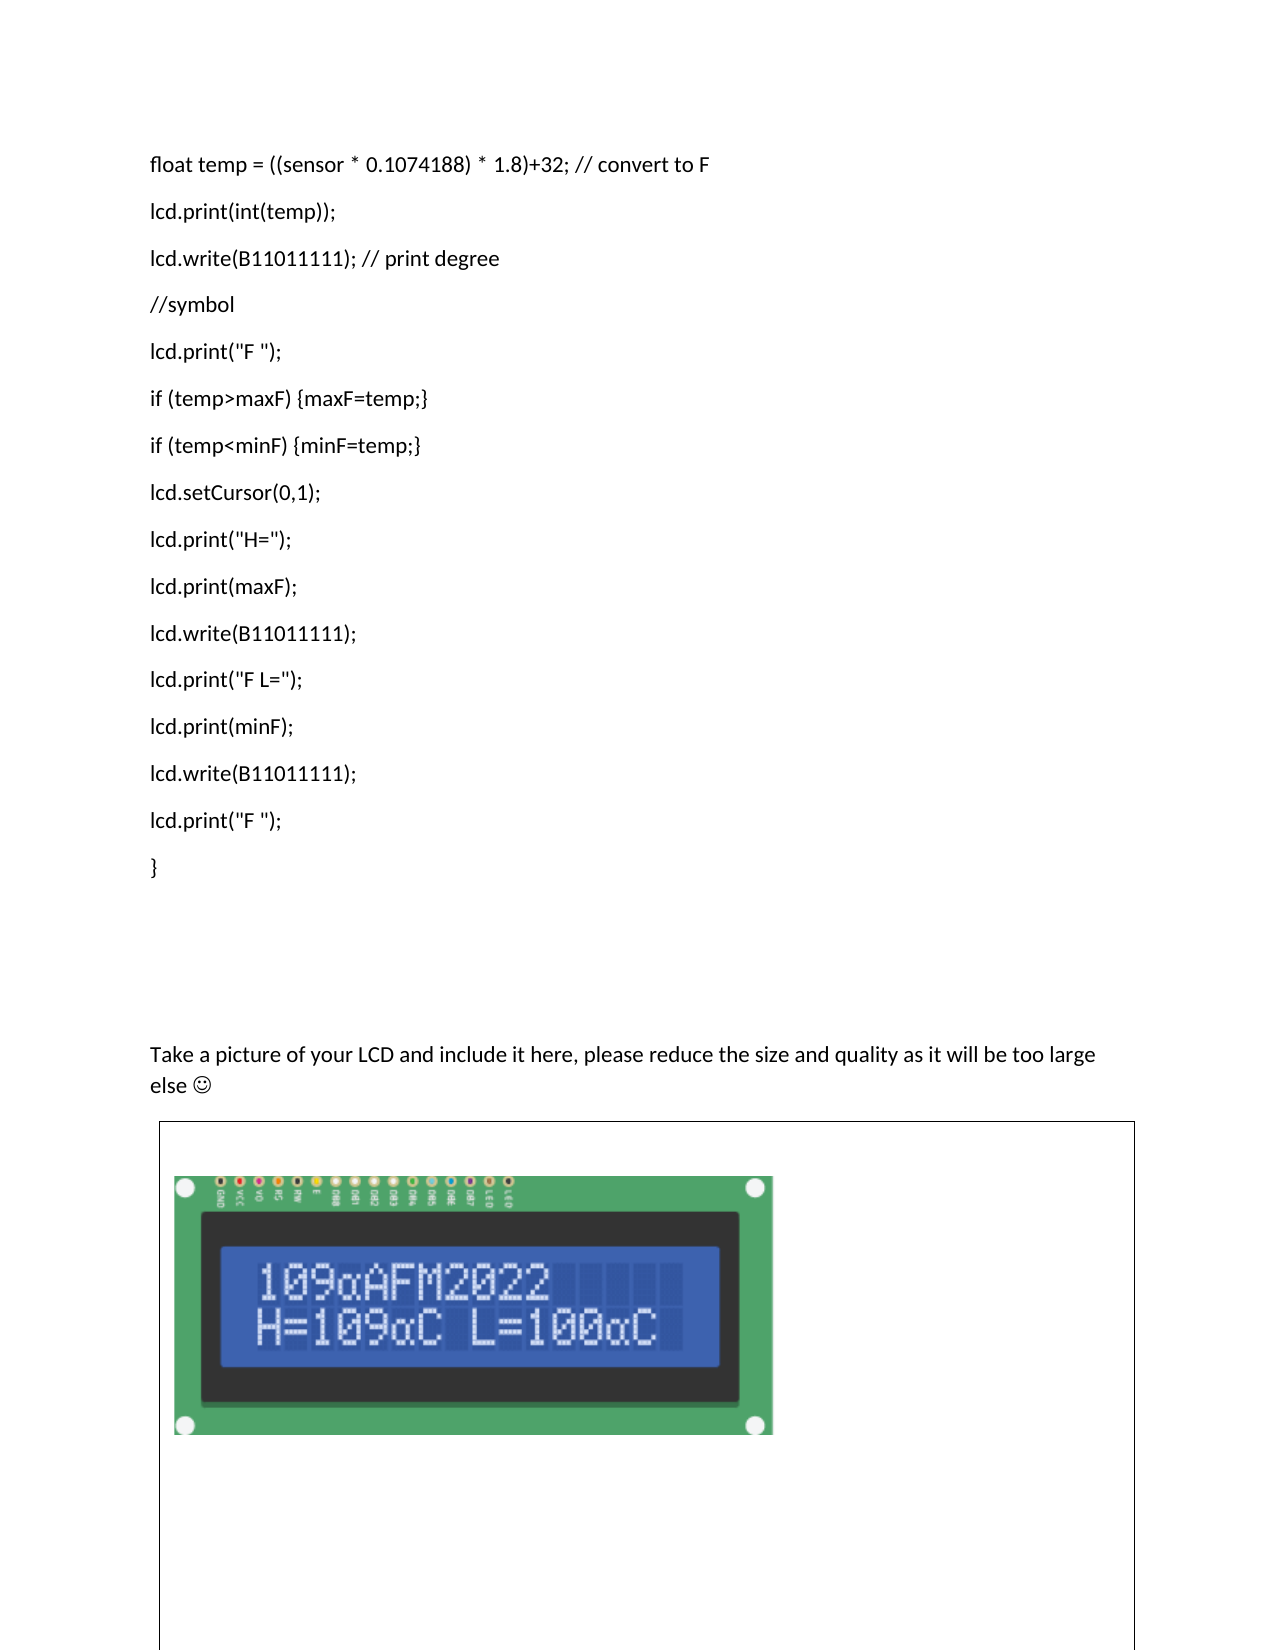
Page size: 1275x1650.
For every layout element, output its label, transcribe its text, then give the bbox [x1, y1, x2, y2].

text lcd.setCursor(0,1); [150, 478, 1125, 506]
text lcd.print(maxF); [150, 572, 1125, 600]
text lcd.print("F L="); [150, 666, 1125, 694]
text lcd.print("H="); [150, 525, 1125, 553]
picture [174, 1176, 775, 1435]
text if (temp>maxF) {maxF=temp;} [150, 384, 1125, 412]
text lcd.print("F "); [150, 337, 1125, 366]
text lcd.print(int(temp)); [150, 197, 1125, 225]
text lcd.write(B11011111); // print degree [150, 244, 1125, 272]
text lcd.write(B11011111); [150, 619, 1125, 647]
text //symbol [150, 291, 1125, 319]
text lcd.write(B11011111); [150, 759, 1125, 787]
text lcd.print(minF); [150, 712, 1125, 741]
text float temp = ((sensor * 0.1074188) * 1.8)+32; // convert to F [150, 150, 1125, 178]
text } [150, 853, 1125, 881]
text lcd.print("F "); [150, 806, 1125, 834]
text Take a picture of your LCD and include it here, please reduce the size and quality as it will be too large else [150, 1041, 1125, 1099]
text if (temp<minF) {minF=temp;} [150, 431, 1125, 459]
